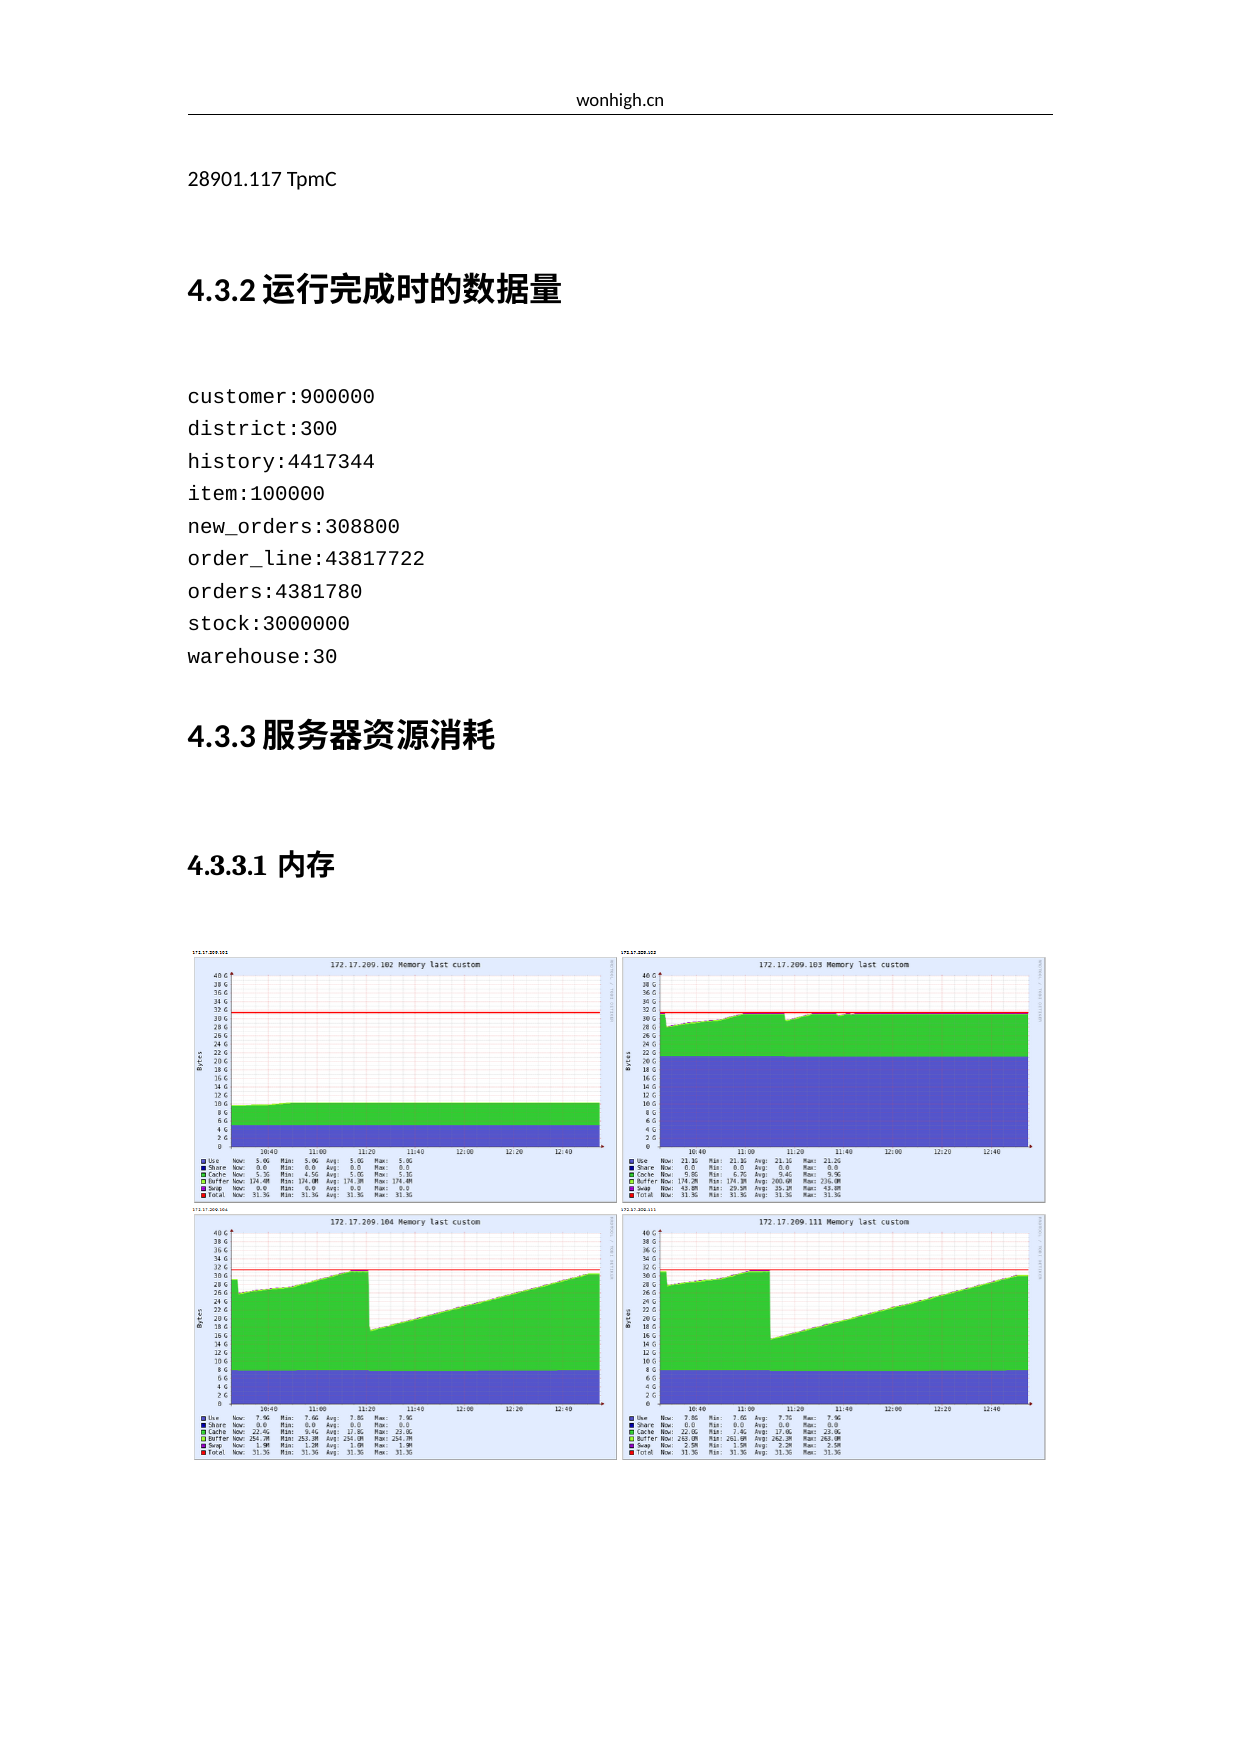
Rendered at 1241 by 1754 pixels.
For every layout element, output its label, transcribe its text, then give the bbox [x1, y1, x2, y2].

subtitle 服务器资源消耗 [187, 701, 1053, 766]
text 28901.117 TpmC [187, 162, 1053, 194]
text orders:4381780 [187, 576, 1053, 609]
text item:100000 [187, 479, 1053, 511]
subtitle 内存 [187, 830, 1053, 895]
picture [187, 948, 1053, 1464]
text stock:3000000 [187, 609, 1053, 641]
text new_orders:308800 [187, 511, 1053, 544]
subtitle 运行完成时的数据量 [187, 254, 1053, 319]
text history:4417344 [187, 446, 1053, 479]
text customer:900000 [187, 381, 1053, 414]
text district:300 [187, 414, 1053, 446]
text order_line:43817722 [187, 544, 1053, 576]
text warehouse:30 [187, 641, 1053, 674]
